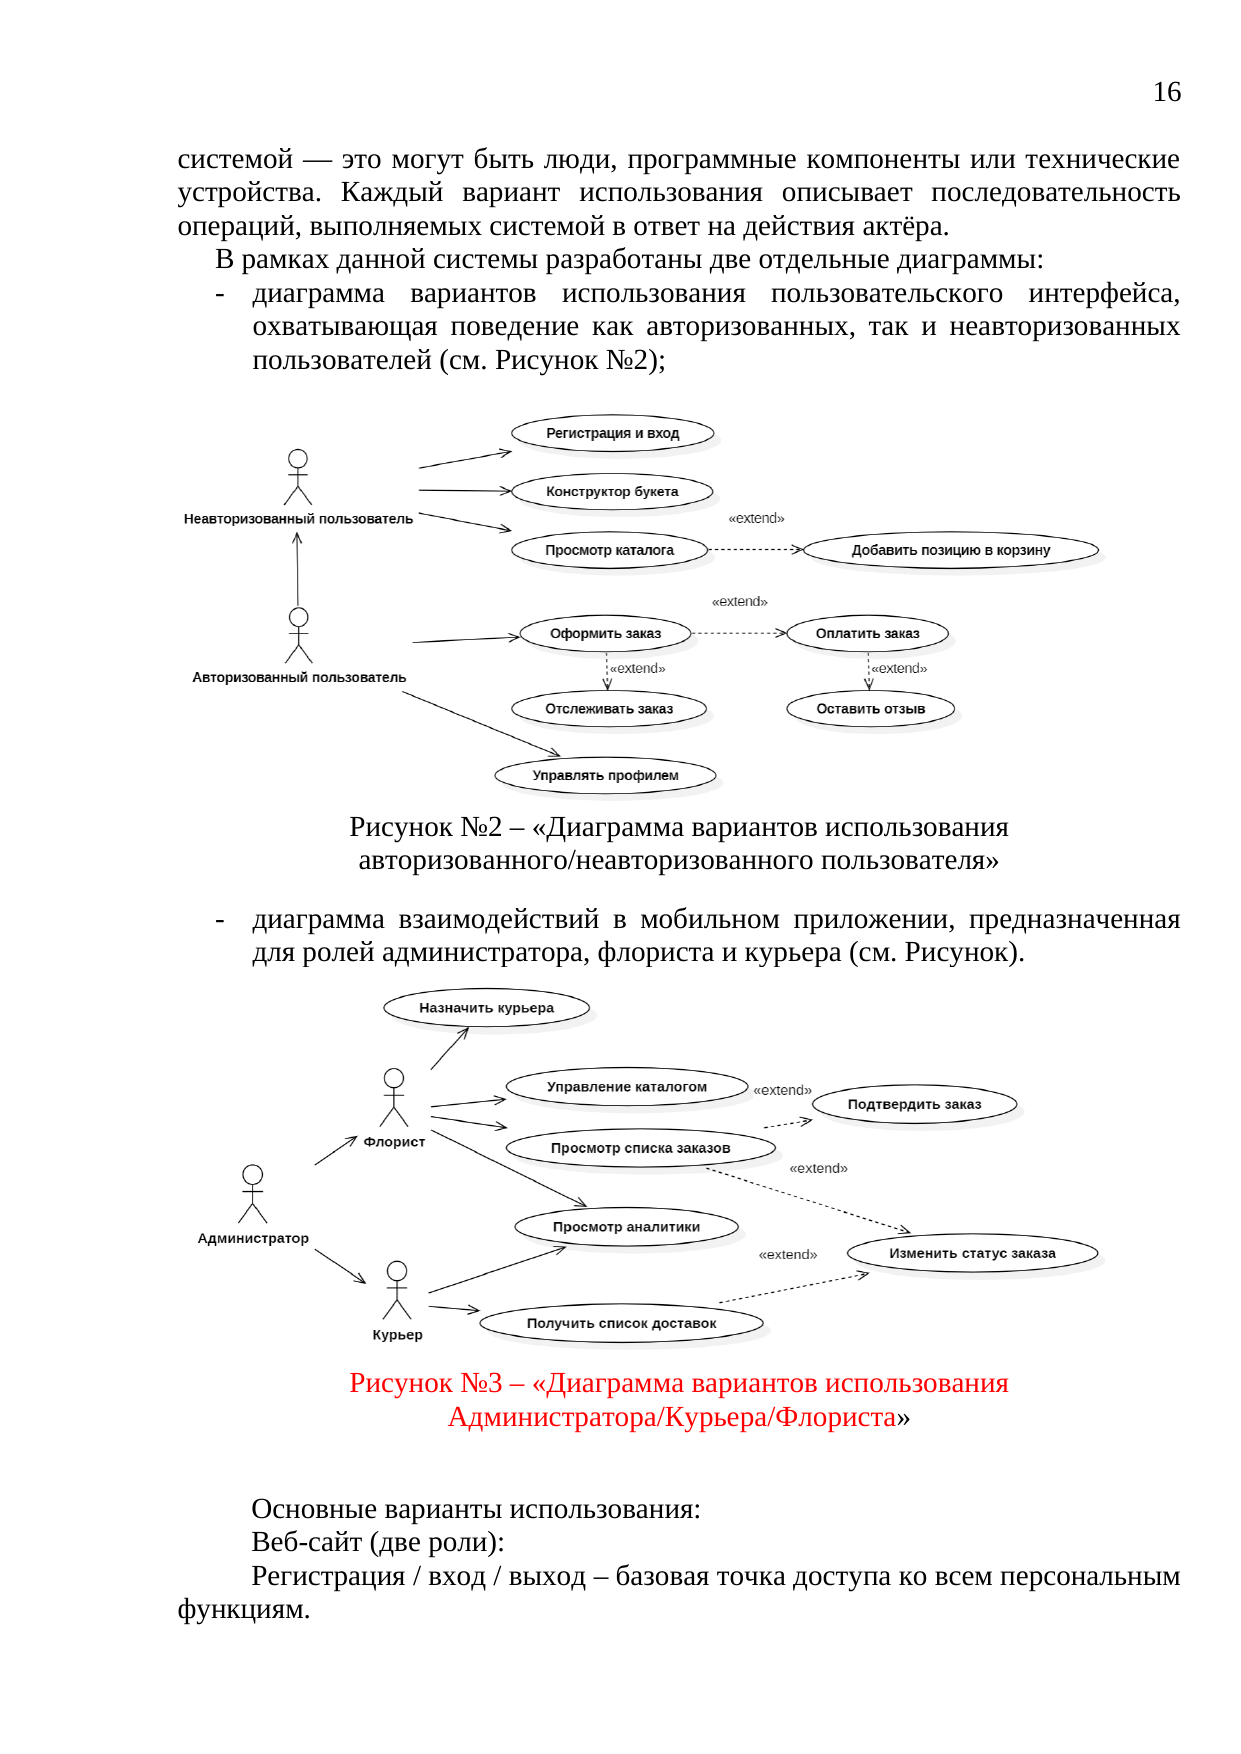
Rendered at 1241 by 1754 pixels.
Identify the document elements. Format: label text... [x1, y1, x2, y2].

text Рисунок №2 – «Диаграмма вариантов использования авторизованного/неавторизованного пользователя» [177, 809, 1181, 876]
list диаграмма вариантов использования пользовательского интерфейса, охватывающая поведение как авторизованных, так и неавторизованных пользователей (см. Рисунок №2); [215, 275, 1181, 376]
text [177, 141, 1181, 241]
text Основные варианты использования: [177, 1491, 1181, 1524]
text Веб-сайт (две роли): [177, 1524, 1181, 1558]
text Регистрация / вход / выход – базовая точка доступа ко всем персональным функциям. [177, 1558, 1181, 1625]
picture [177, 400, 1123, 809]
picture [177, 967, 1118, 1366]
list диаграмма взаимодействий в мобильном приложении, предназначенная для ролей администратора, флориста и курьера (см. Рисунок). [215, 901, 1181, 968]
text Рисунок №3 – «Диаграмма вариантов использования Администратора/Курьера/Флориста» [177, 1365, 1181, 1432]
text В рамках данной системы разработаны две отдельные диаграммы: [177, 241, 1181, 275]
